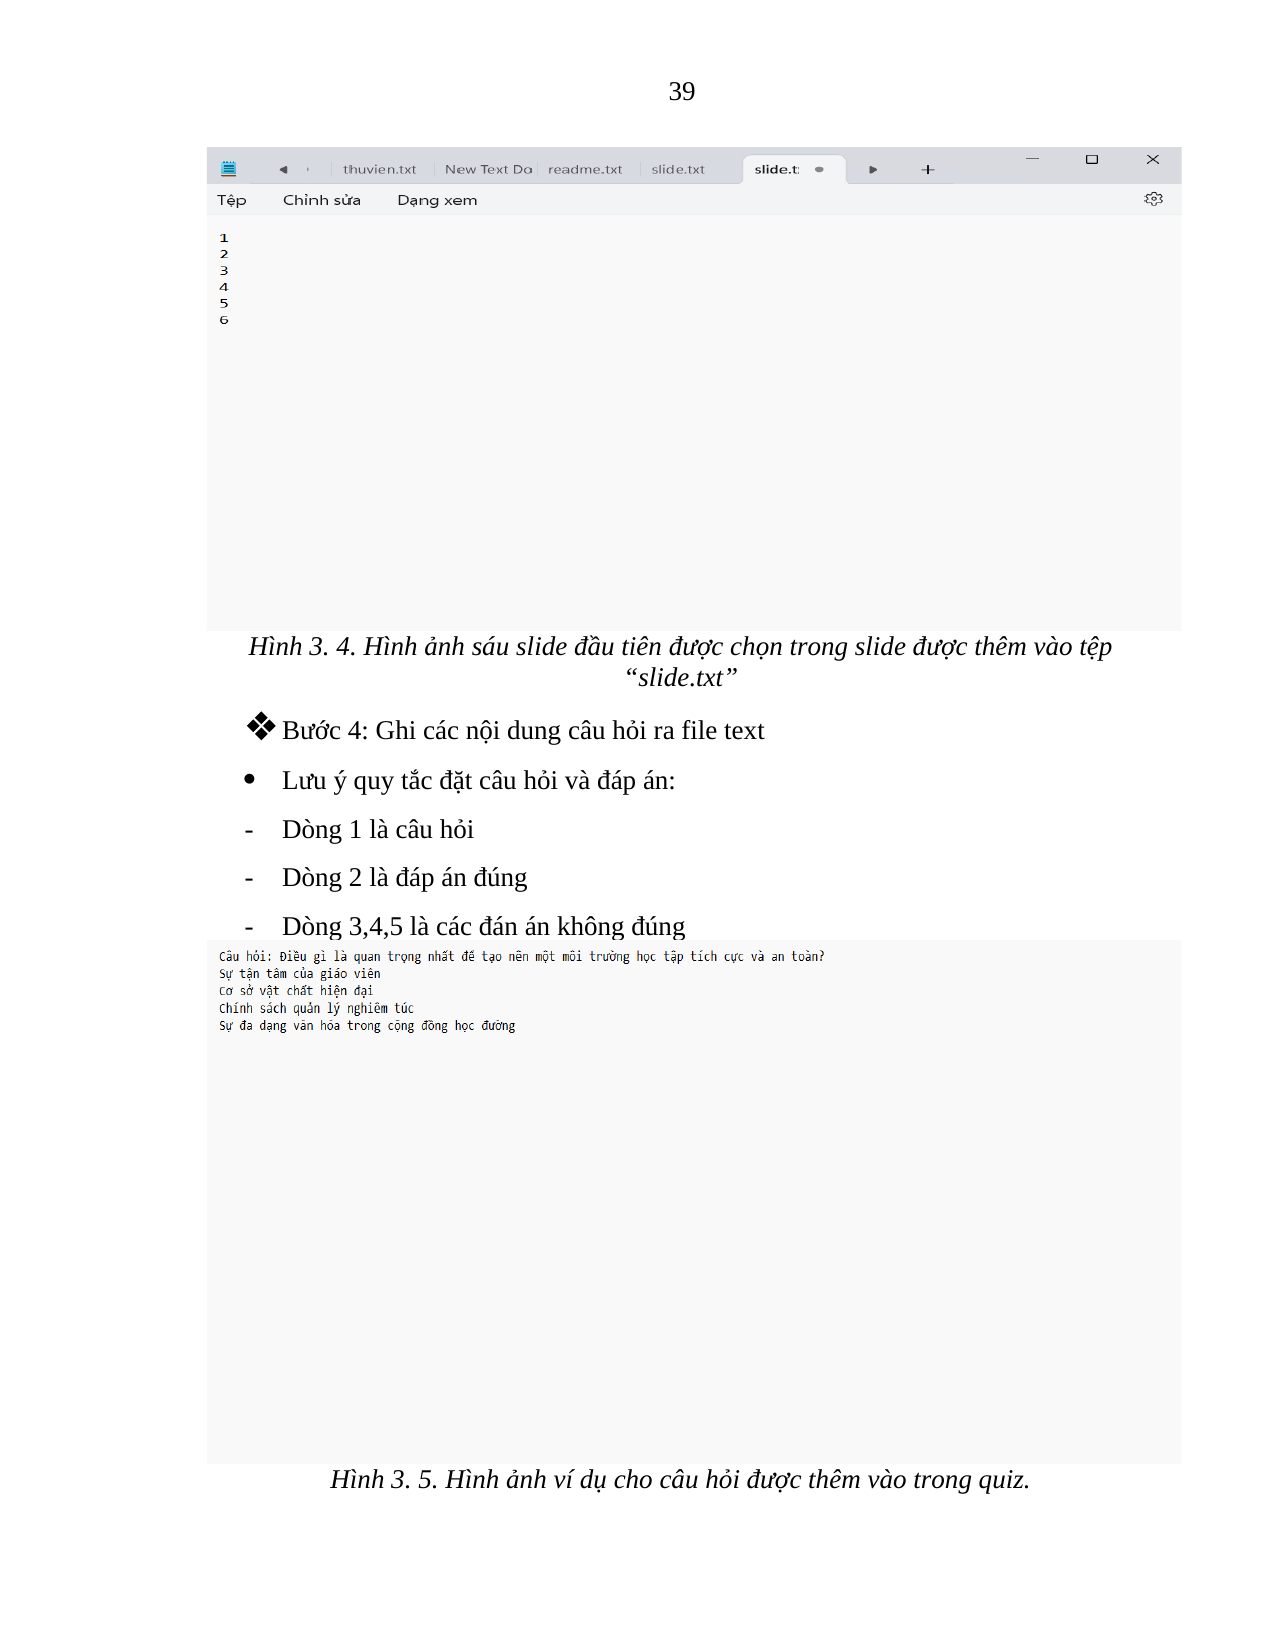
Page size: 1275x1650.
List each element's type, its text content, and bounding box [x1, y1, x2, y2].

text Hình 3. 5. Hình ảnh ví dụ cho câu hỏi được thêm vào trong quiz. [207, 1464, 1157, 1494]
list Dòng 1 là câu hỏi [244, 813, 1157, 844]
picture [206, 147, 1182, 631]
picture [206, 940, 1182, 1464]
list Lưu ý quy tắc đặt câu hỏi và đáp án: [244, 764, 1157, 796]
list Dòng 3,4,5 là các đán án không đúng [244, 910, 1157, 940]
list Bước 4: Ghi các nội dung câu hỏi ra file text [244, 713, 1157, 747]
text Hình 3. 4. Hình ảnh sáu slide đầu tiên được chọn trong slide được thêm vào tệp “slide.txt” [207, 631, 1157, 692]
list Dòng 2 là đáp án đúng [244, 861, 1157, 893]
